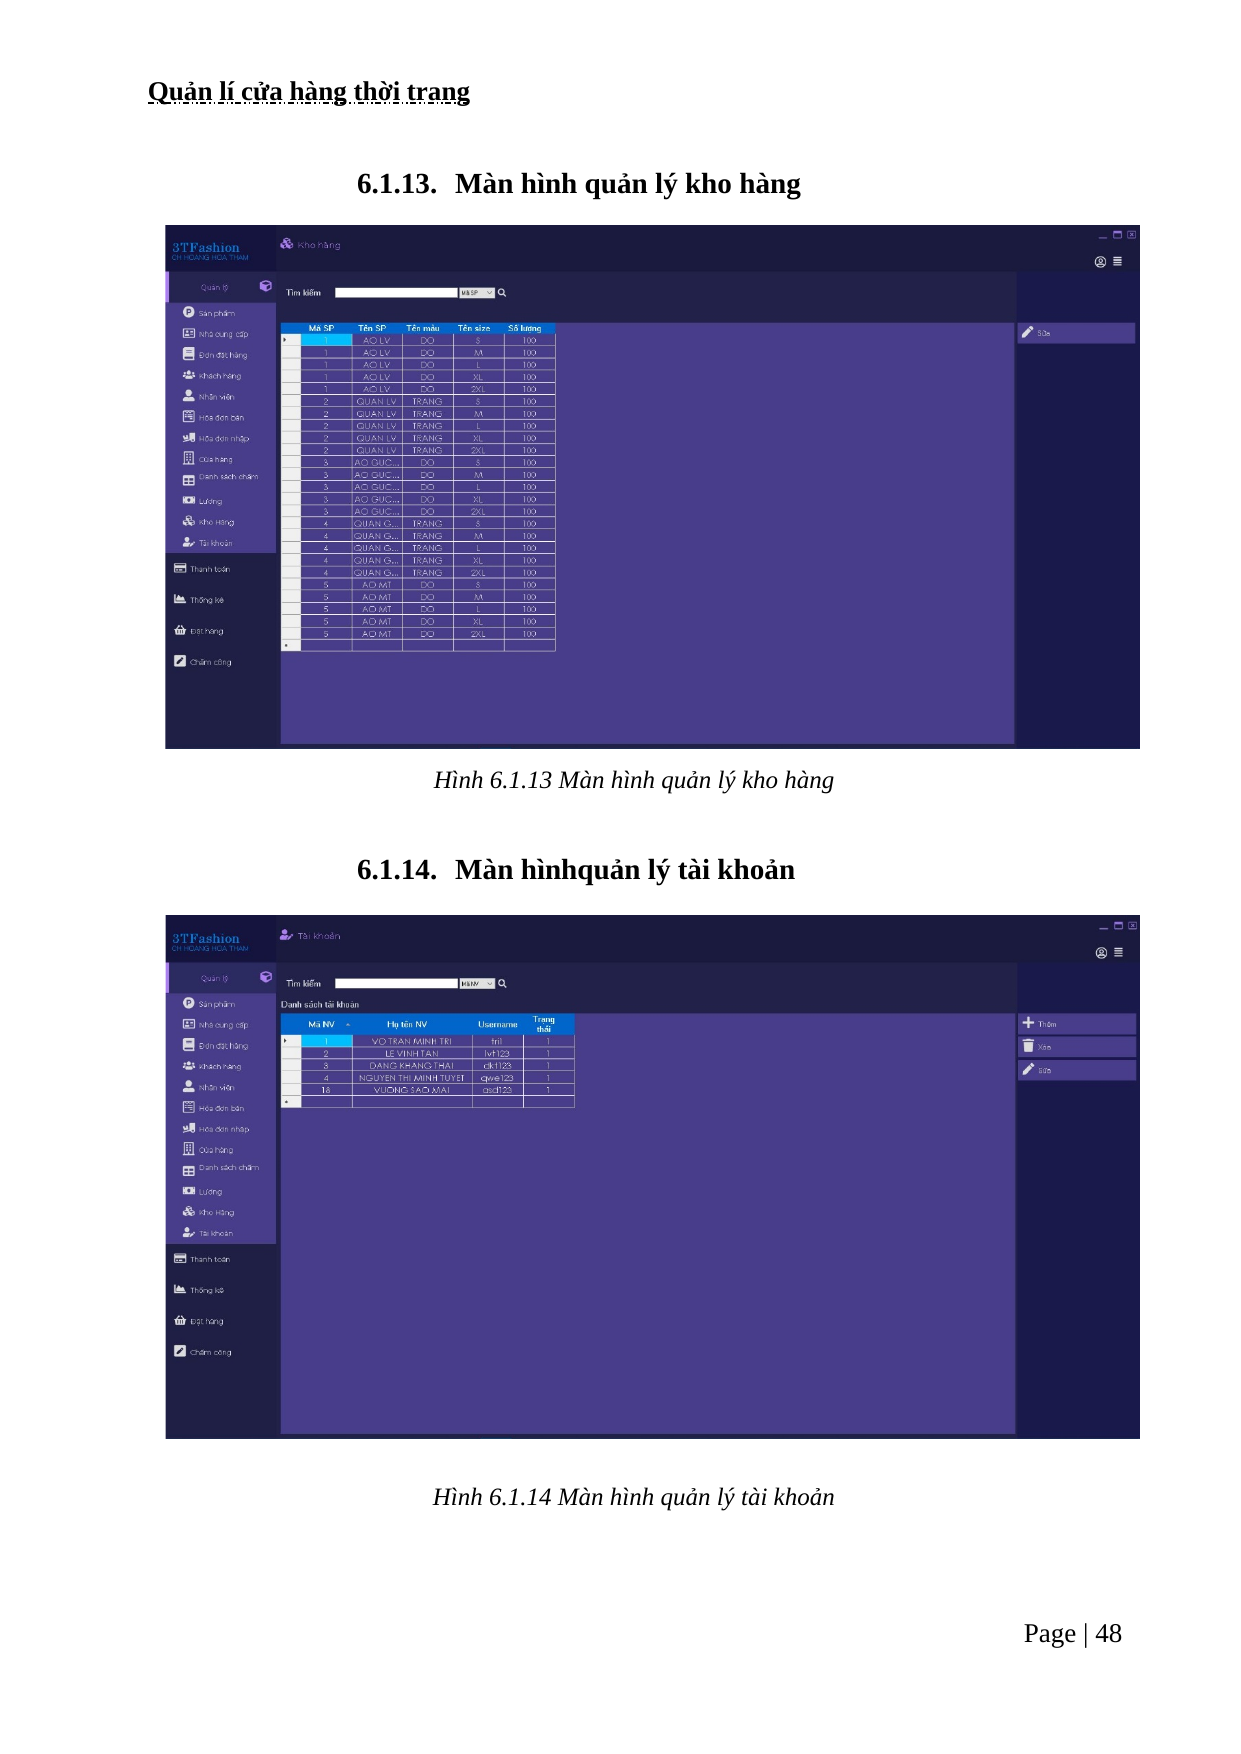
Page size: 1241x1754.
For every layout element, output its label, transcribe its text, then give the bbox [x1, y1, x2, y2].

subtitle Màn hìnhquản lý tài khoản [298, 852, 1122, 886]
subtitle Màn hình quản lý kho hàng [298, 166, 1122, 200]
picture [165, 225, 1140, 749]
picture [165, 915, 1140, 1439]
